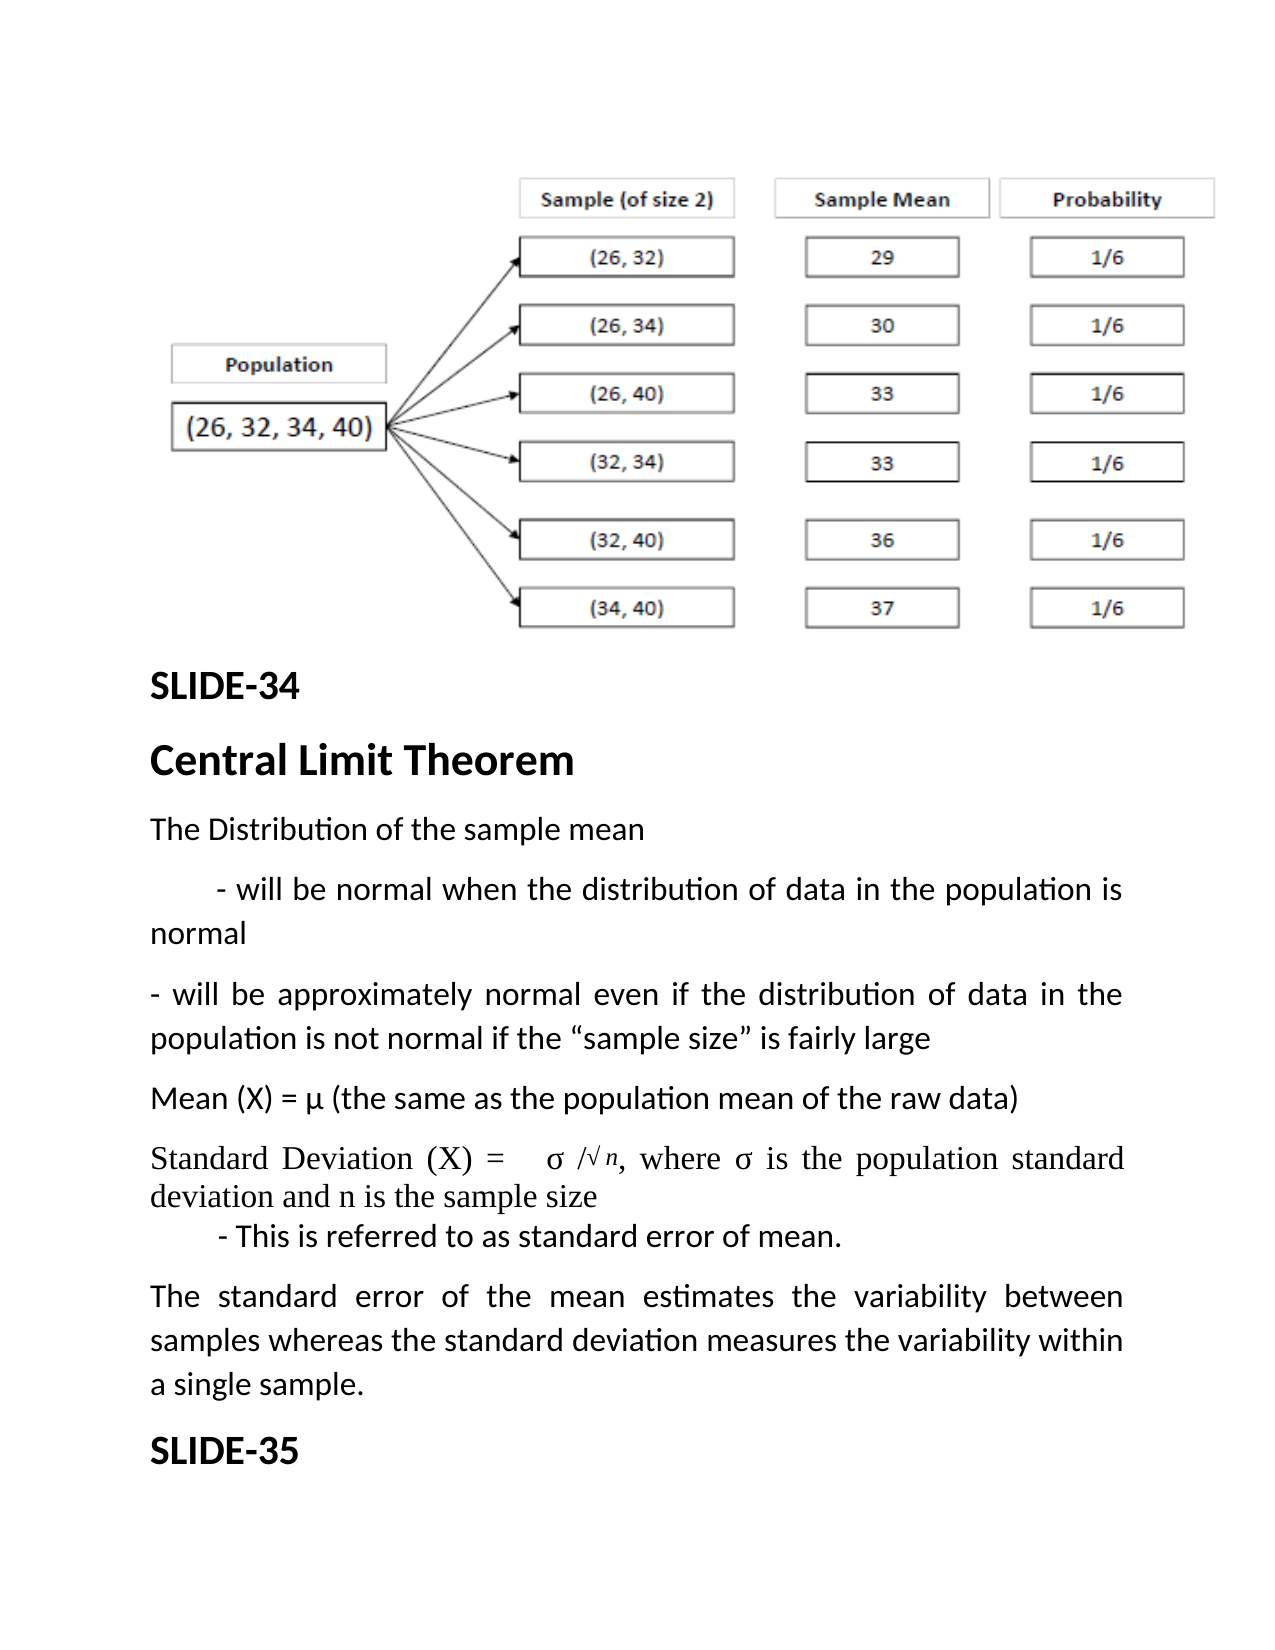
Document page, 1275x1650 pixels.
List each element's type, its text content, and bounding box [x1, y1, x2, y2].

text The standard error of the mean estimates the variability between samples whereas the standard deviation measures the variability within a single sample. [150, 1275, 1125, 1404]
text - will be normal when the distribution of data in the population is normal [150, 868, 1125, 953]
text The Distribution of the sample mean [150, 807, 1125, 848]
text Central Limit Theorem [150, 731, 1125, 786]
text SLIDE-35 [150, 1424, 1125, 1474]
text - This is referred to as standard error of mean. [150, 1214, 1125, 1255]
text Mean (X) = µ (the same as the population mean of the raw data) [150, 1077, 1125, 1118]
text SLIDE-34 [150, 659, 1125, 710]
text - will be approximately normal even if the distribution of data in the population is not normal if the “sample size” is fairly large [150, 973, 1125, 1057]
text Standard Deviation (X) = σ /, where σ is the population standard deviation and n is the sample size [150, 1138, 1125, 1214]
picture [150, 150, 1228, 641]
